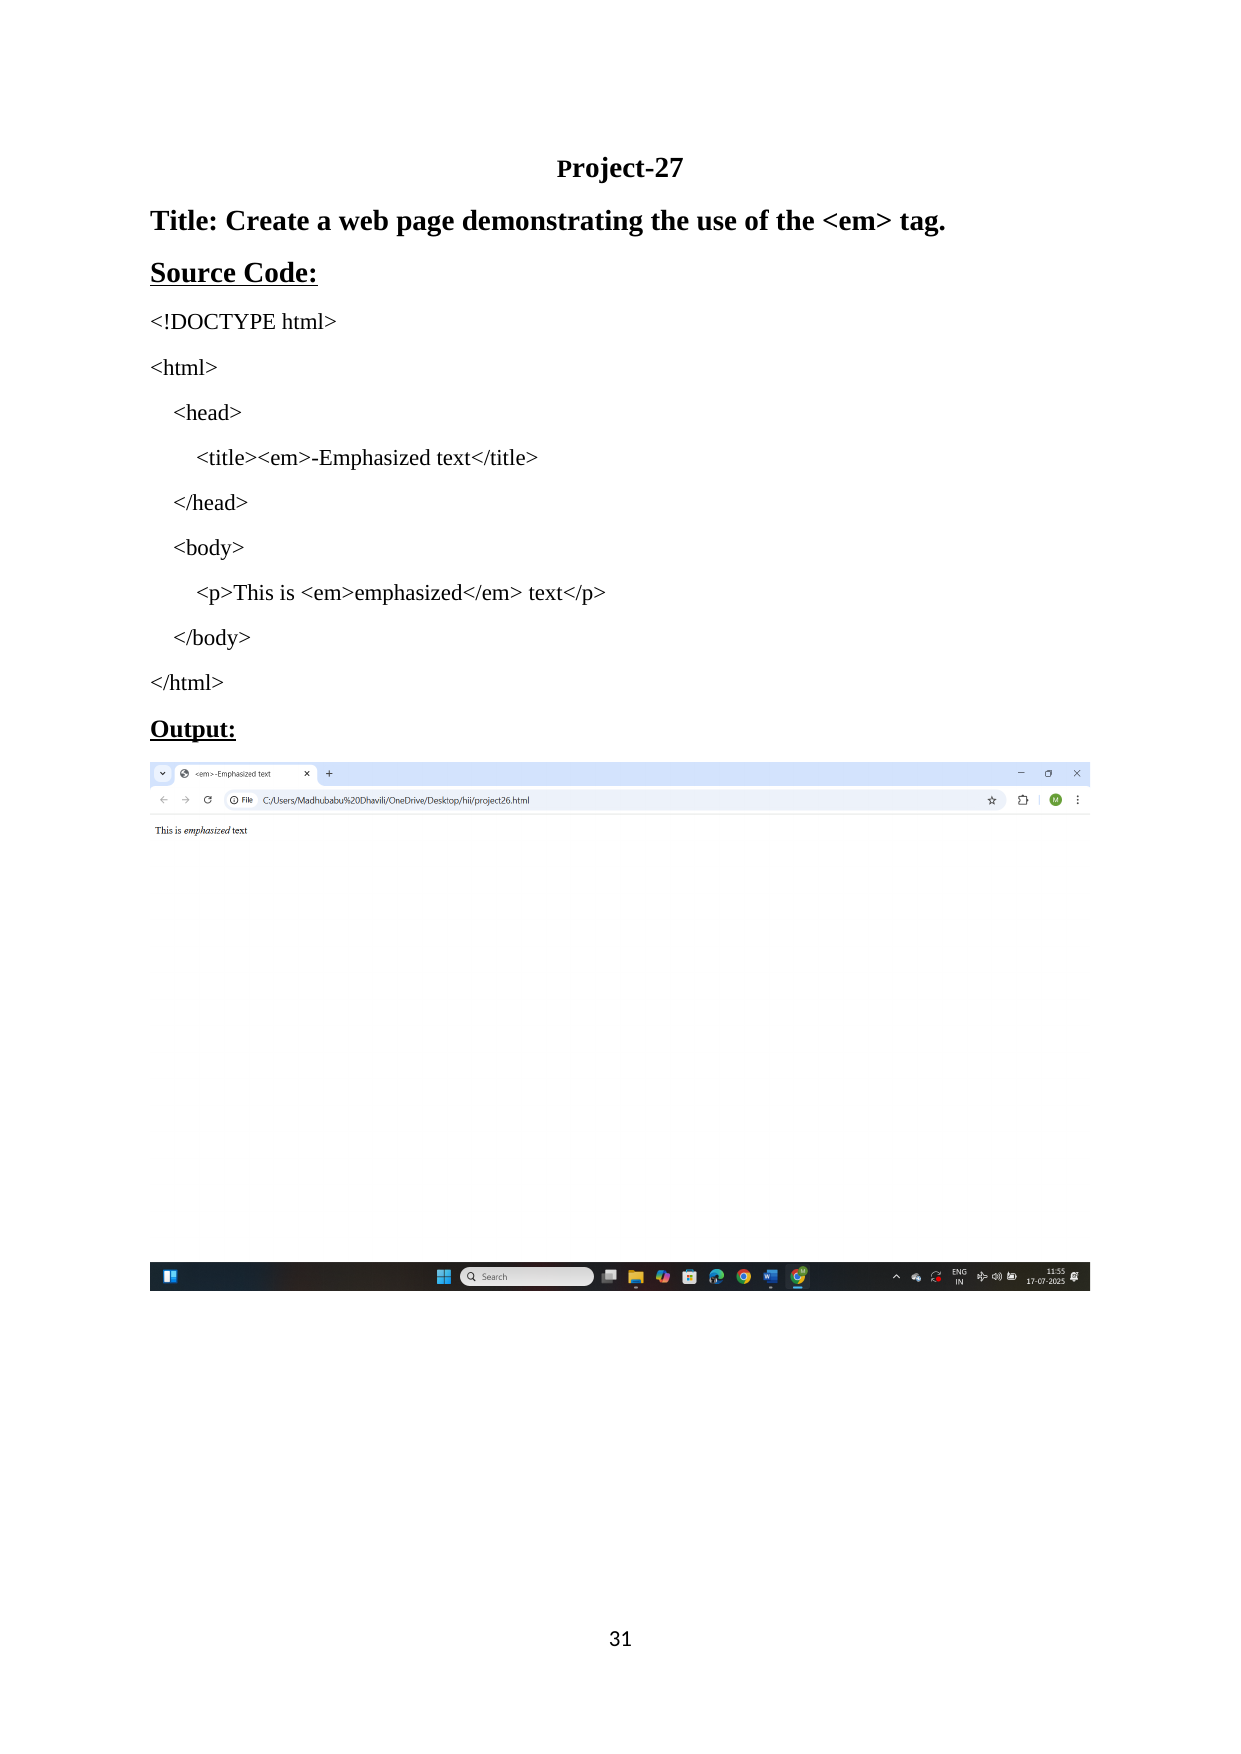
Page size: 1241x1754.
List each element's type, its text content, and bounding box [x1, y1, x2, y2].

text <head> [150, 399, 1090, 425]
text Source Code: [150, 256, 1090, 289]
text <title><em>-Emphasized text</title> [150, 444, 1090, 470]
text Project-27 [150, 150, 1090, 183]
text </body> [150, 624, 1090, 651]
text <html> [150, 353, 1090, 380]
text </html> [150, 669, 1090, 696]
text <p>This is <em>emphasized</em> text</p> [150, 579, 1090, 605]
text <body> [150, 534, 1090, 560]
text </head> [150, 489, 1090, 515]
picture [150, 762, 1091, 1291]
text Output: [150, 714, 1090, 743]
text Title: Create a web page demonstrating the use of the <em> tag. [150, 203, 1090, 236]
text <!DOCTYPE html> [150, 308, 1090, 335]
